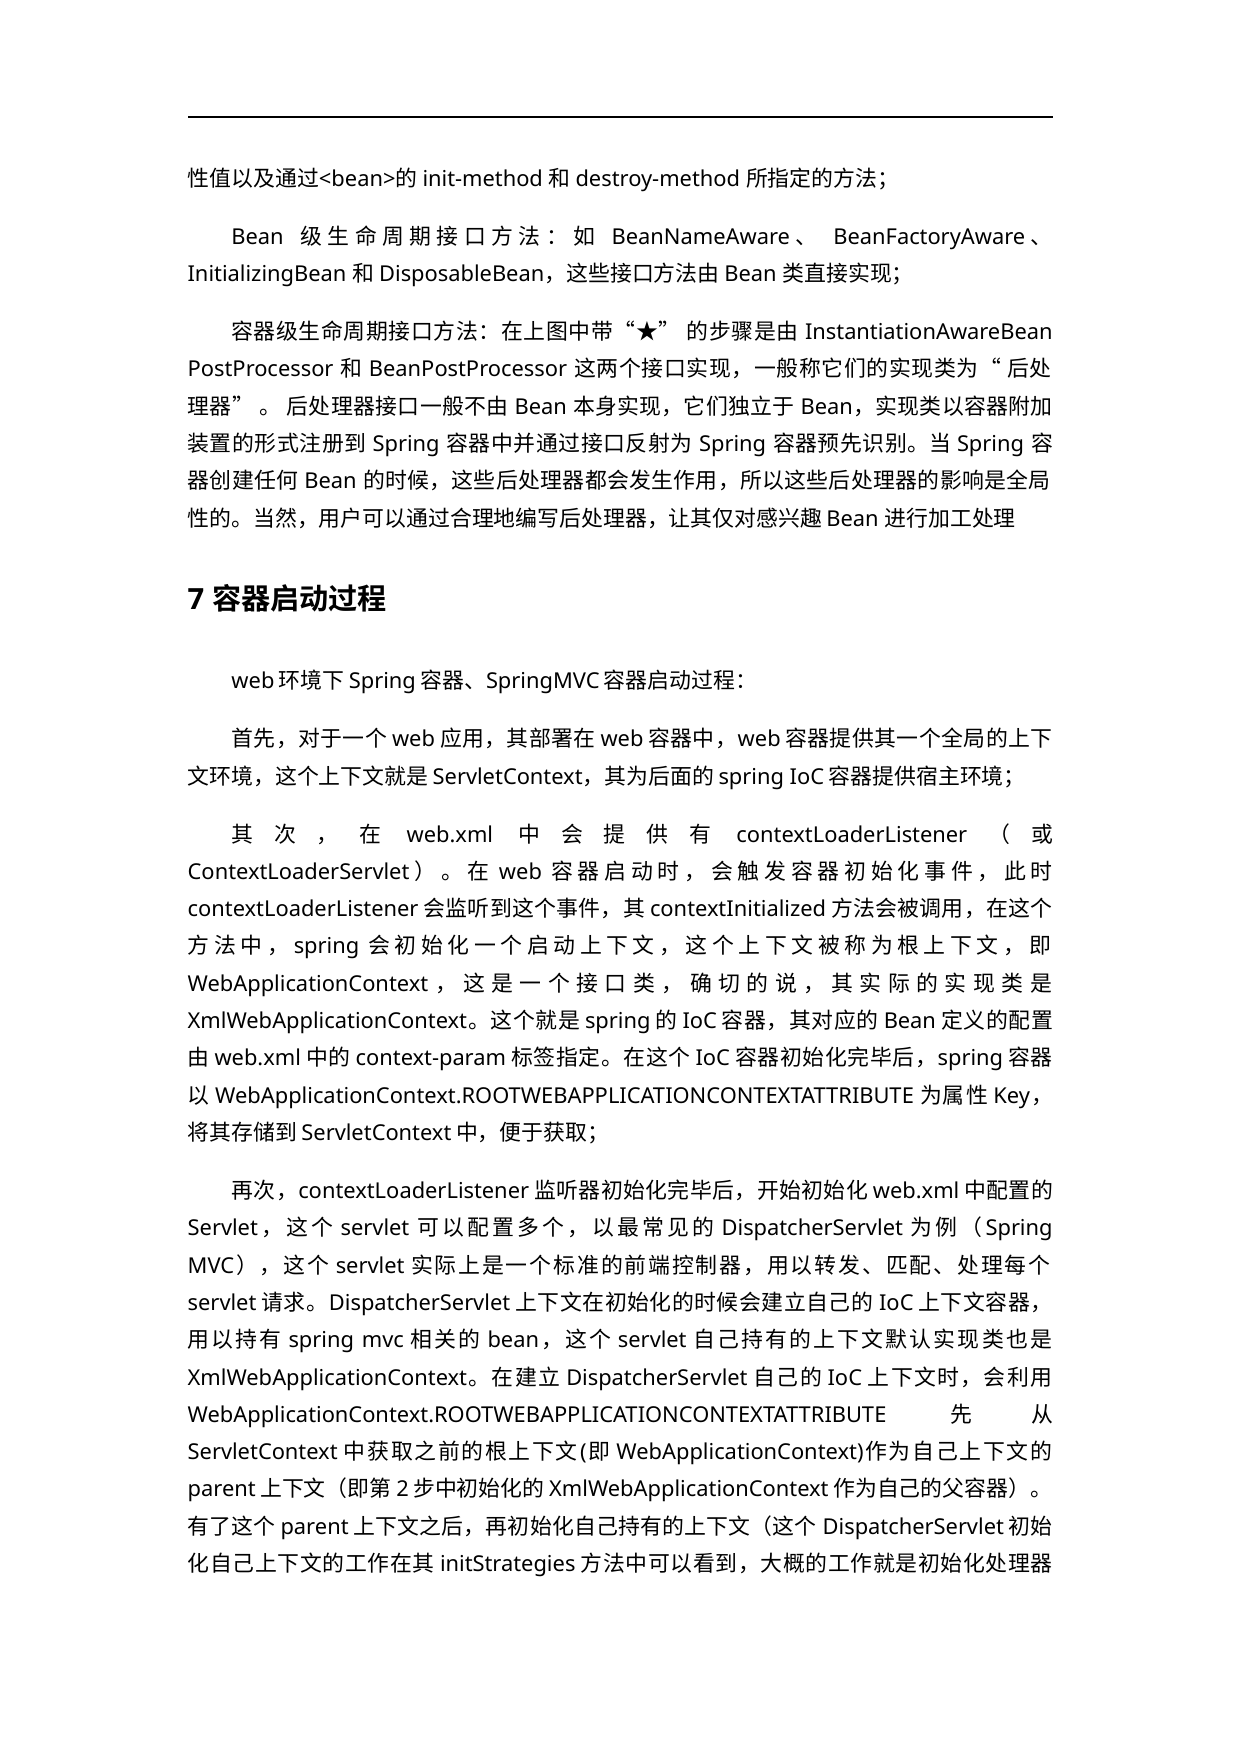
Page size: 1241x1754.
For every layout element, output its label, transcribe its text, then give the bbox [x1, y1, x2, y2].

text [187, 161, 1053, 193]
text web环境下Spring容器、SpringMVC容器启动过程： [187, 663, 1053, 696]
text Bean 级生命周期接口方法：如 BeanNameAware、 BeanFactoryAware、 InitializingBean 和 DisposableBean，这些接口方法由 Bean 类直接实现； [187, 218, 1053, 288]
subtitle 容器启动过程 [187, 564, 1053, 629]
text 其次，在web.xml中会提供有contextLoaderListener（或ContextLoaderServlet）。在web容器启动时，会触发容器初始化事件，此时contextLoaderListener会监听到这个事件，其contextInitialized方法会被调用，在这个方法中，spring会初始化一个启动上下文，这个上下文被称为根上下文，即WebApplicationContext，这是一个接口类，确切的说，其实际的实现类是XmlWebApplicationContext。这个就是spring的IoC容器，其对应的Bean定义的配置由web.xml中的context-param标签指定。在这个IoC容器初始化完毕后，spring容器以WebApplicationContext.ROOTWEBAPPLICATIONCONTEXTATTRIBUTE为属性Key，将其存储到ServletContext中，便于获取； [187, 816, 1053, 1147]
text 容器级生命周期接口方法：在上图中带“★” 的步骤是由 InstantiationAwareBean PostProcessor 和 BeanPostProcessor 这两个接口实现，一般称它们的实现类为“ 后处理器” 。 后处理器接口一般不由 Bean 本身实现，它们独立于 Bean，实现类以容器附加装置的形式注册到 Spring 容器中并通过接口反射为 Spring 容器预先识别。当Spring 容器创建任何 Bean 的时候，这些后处理器都会发生作用，所以这些后处理器的影响是全局性的。当然，用户可以通过合理地编写后处理器，让其仅对感兴趣Bean 进行加工处理 [187, 314, 1053, 533]
text 首先，对于一个web应用，其部署在web容器中，web容器提供其一个全局的上下文环境，这个上下文就是ServletContext，其为后面的spring IoC容器提供宿主环境； [187, 721, 1053, 791]
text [187, 1173, 1053, 1578]
